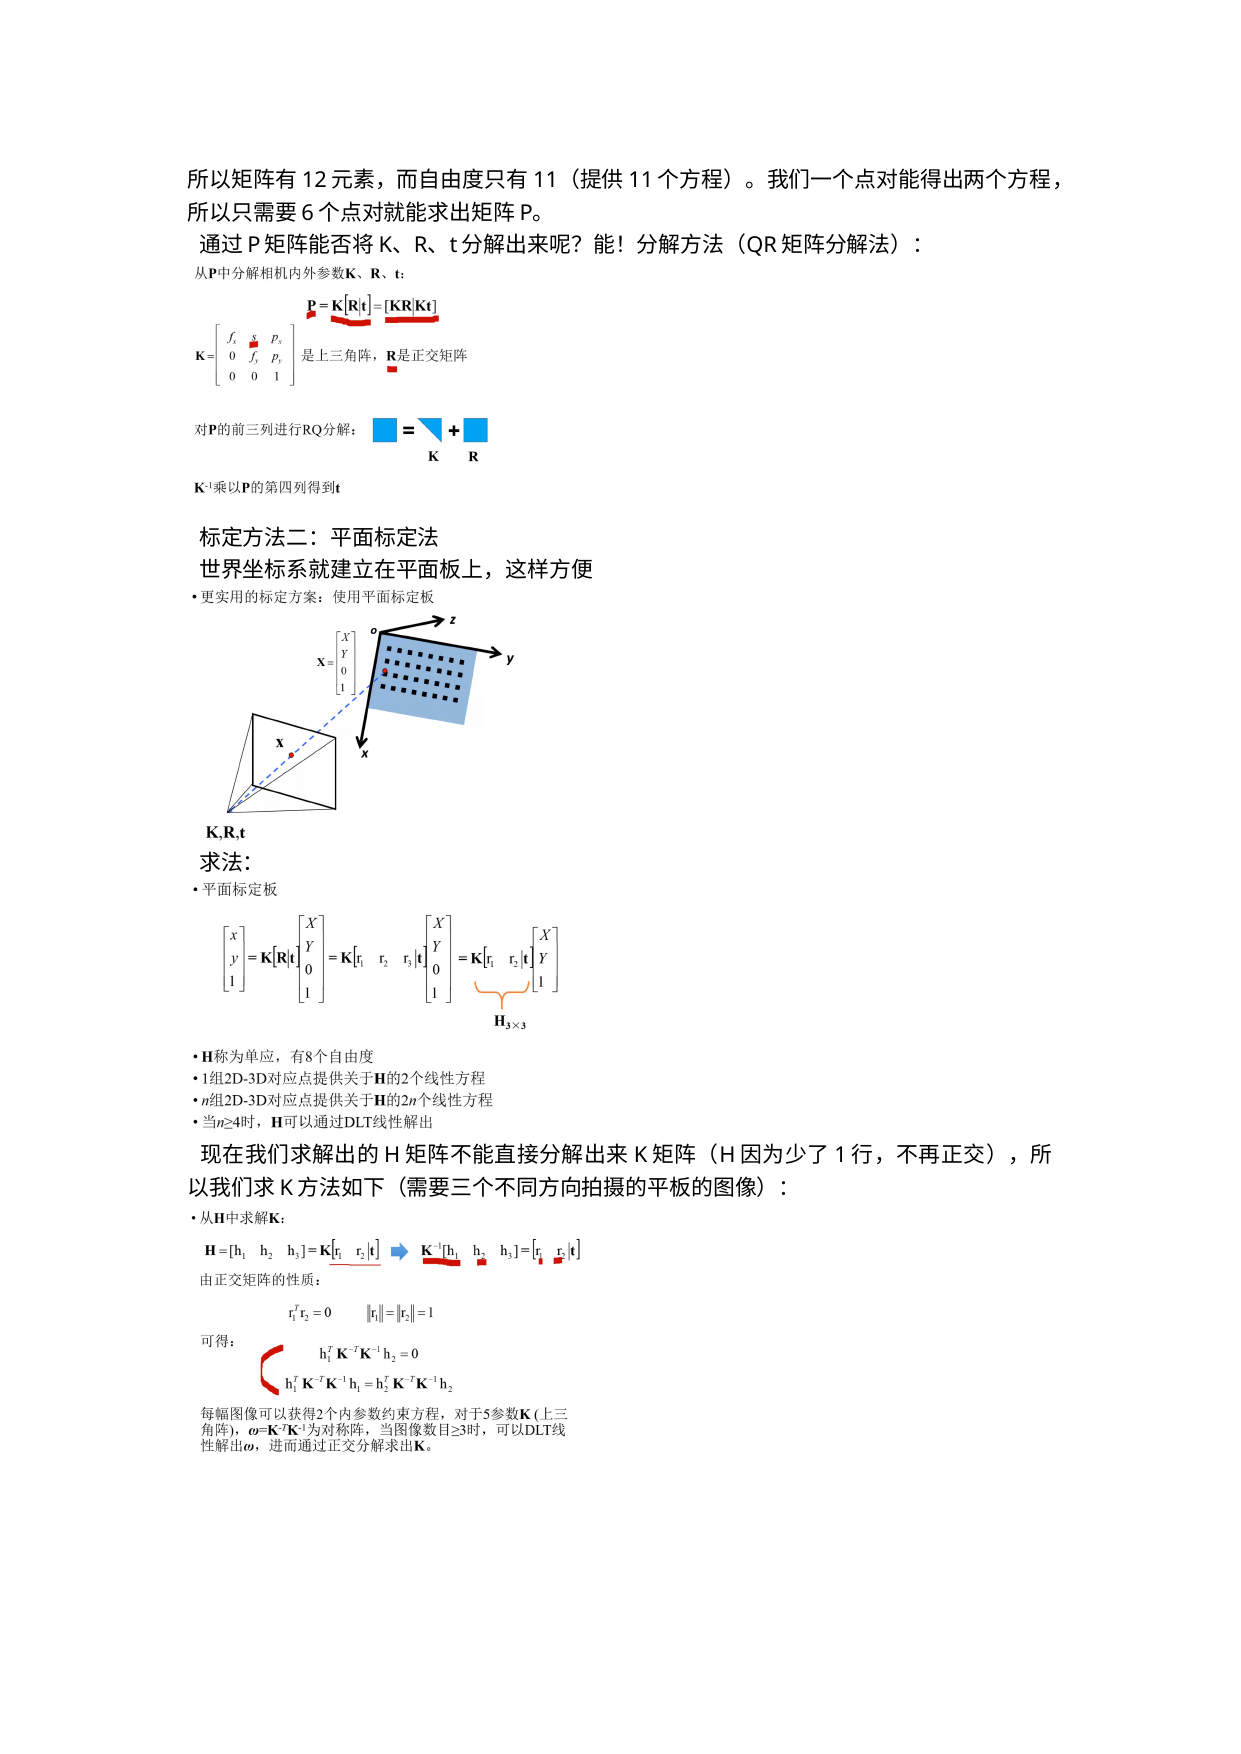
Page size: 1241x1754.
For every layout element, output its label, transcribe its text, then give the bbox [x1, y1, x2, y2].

text 通过P矩阵能否将K、R、t分解出来呢？能！分解方法（QR矩阵分解法）： [187, 227, 1053, 259]
picture [187, 259, 496, 497]
picture [187, 1202, 585, 1453]
text 求法： [187, 844, 1053, 877]
picture [187, 877, 568, 1137]
picture [187, 584, 525, 844]
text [187, 162, 1053, 227]
text 标定方法二：平面标定法 [187, 519, 1053, 552]
text 世界坐标系就建立在平面板上，这样方便 [187, 552, 1053, 584]
text 现在我们求解出的H矩阵不能直接分解出来K矩阵（H因为少了1行，不再正交），所以我们求K方法如下（需要三个不同方向拍摄的平板的图像）： [187, 1137, 1053, 1202]
